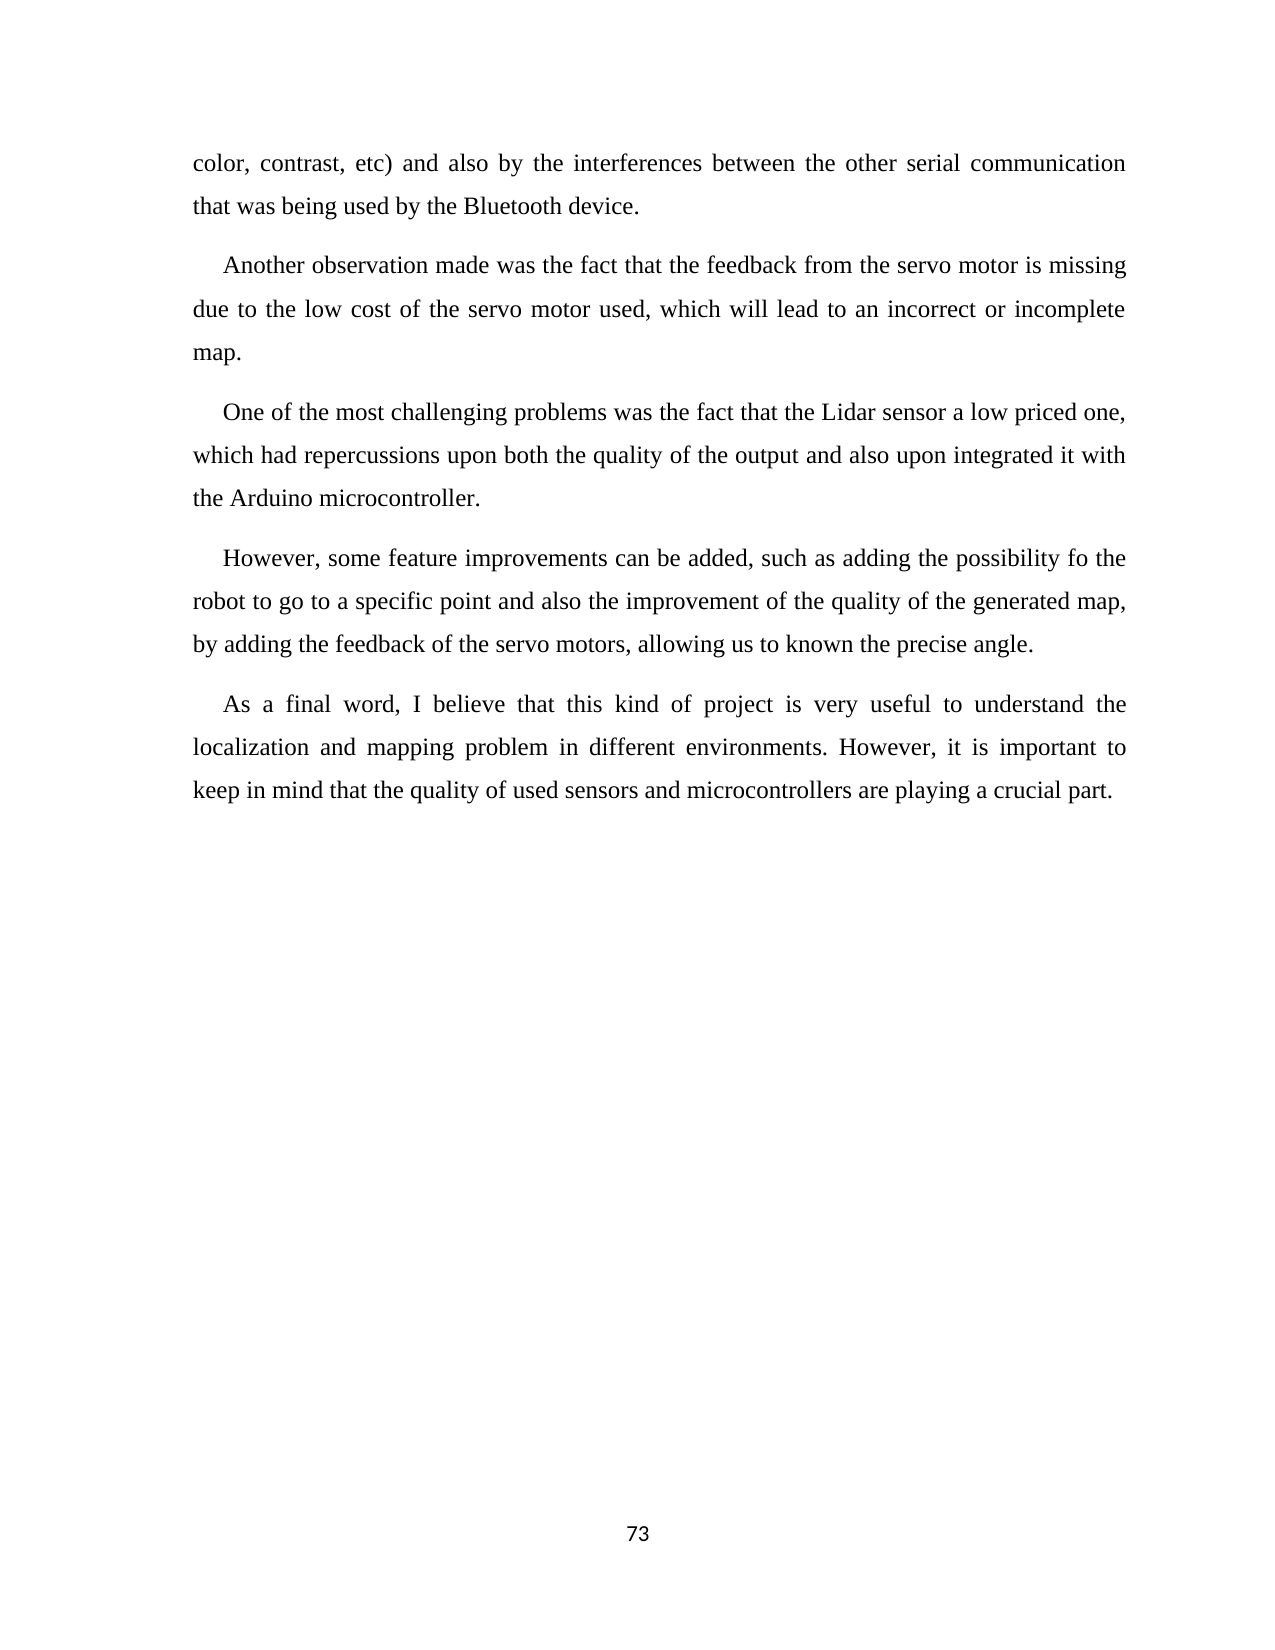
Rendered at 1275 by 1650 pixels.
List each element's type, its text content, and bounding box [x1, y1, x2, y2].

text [193, 148, 1127, 219]
text Another observation made was the fact that the feedback from the servo motor is missing due to the low cost of the servo motor used, which will lead to an incorrect or incomplete map. [193, 251, 1127, 366]
text One of the most challenging problems was the fact that the Lidar sensor a low priced one, which had repercussions upon both the quality of the output and also upon integrated it with the Arduino microcontroller. [193, 397, 1127, 512]
text However, some feature improvements can be added, such as adding the possibility fo the robot to go to a specific point and also the improvement of the quality of the generated map, by adding the feedback of the servo motors, allowing us to known the precise angle. [193, 543, 1127, 658]
text As a final word, I believe that this kind of project is very useful to understand the localization and mapping problem in different environments. However, it is important to keep in mind that the quality of used sensors and microcontrollers are playing a crucial part. [193, 689, 1127, 804]
